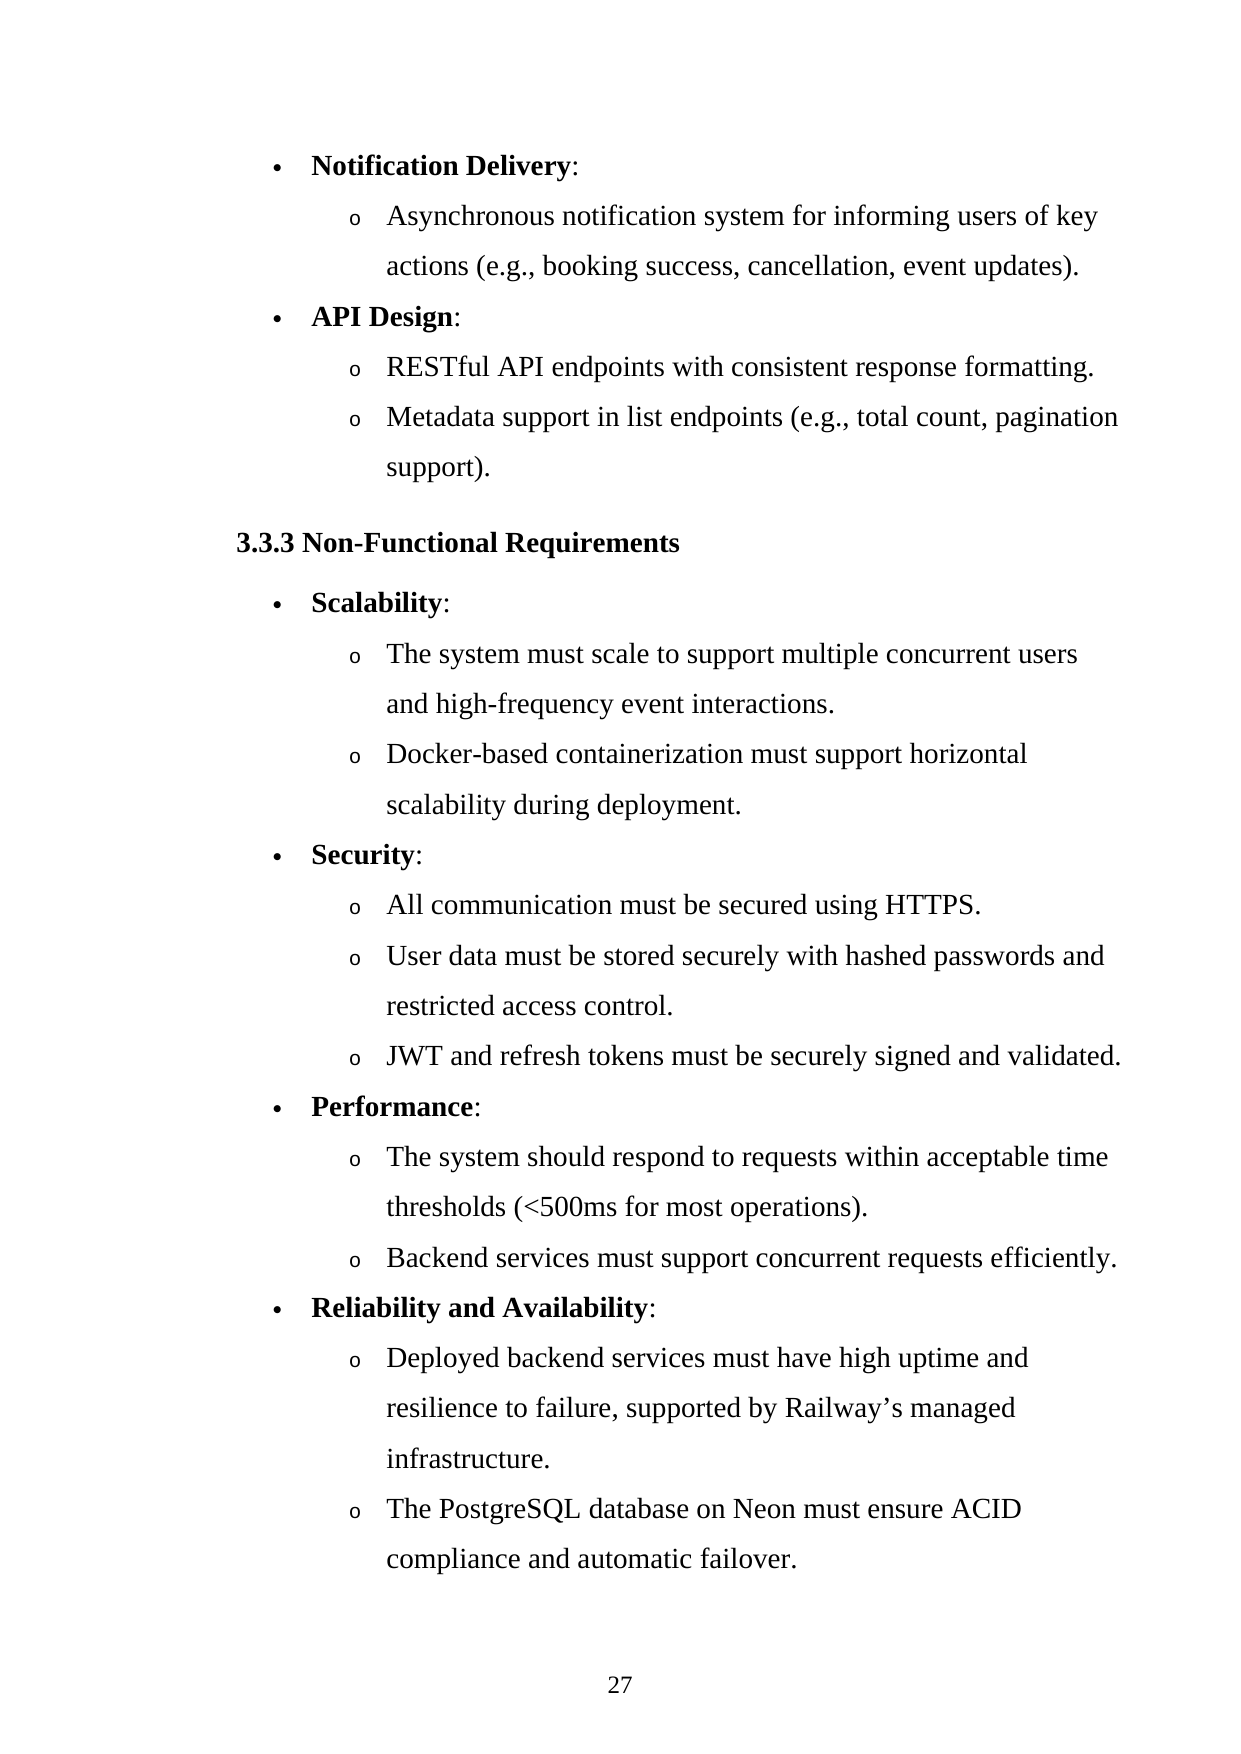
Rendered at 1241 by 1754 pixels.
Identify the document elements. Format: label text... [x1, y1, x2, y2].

list Notification Delivery: [274, 148, 1122, 181]
list JWT and refresh tokens must be securely signed and validated. [349, 1038, 1122, 1072]
list API Design: [274, 299, 1122, 332]
list The PostgreSQL database on Neon must ensure ACID compliance and automatic failover. [349, 1491, 1122, 1575]
list User data must be stored securely with hashed passwords and restricted access control. [349, 938, 1122, 1022]
list Performance: [274, 1089, 1122, 1122]
list All communication must be secured using HTTPS. [349, 887, 1122, 921]
list The system must scale to support multiple concurrent users and high-frequency event interactions. [349, 636, 1122, 720]
list Scalability: [274, 586, 1122, 619]
list Asynchronous notification system for informing users of key actions (e.g., booking success, cancellation, event updates). [349, 198, 1122, 282]
list Deployed backend services must have high uptime and resilience to failure, supported by Railway’s managed infrastructure. [349, 1340, 1122, 1474]
list Security: [274, 837, 1122, 871]
list Reliability and Availability: [274, 1290, 1122, 1323]
subtitle 3.3.3 Non-Functional Requirements [236, 525, 1122, 558]
list The system should respond to requests within acceptable time thresholds (<500ms for most operations). [349, 1139, 1122, 1223]
list Docker-based containerization must support horizontal scalability during deployment. [349, 737, 1122, 820]
list Backend services must support concurrent requests efficiently. [349, 1240, 1122, 1273]
list Metadata support in list endpoints (e.g., total count, pagination support). [349, 399, 1122, 483]
list RESTful API endpoints with consistent response formatting. [349, 349, 1122, 382]
